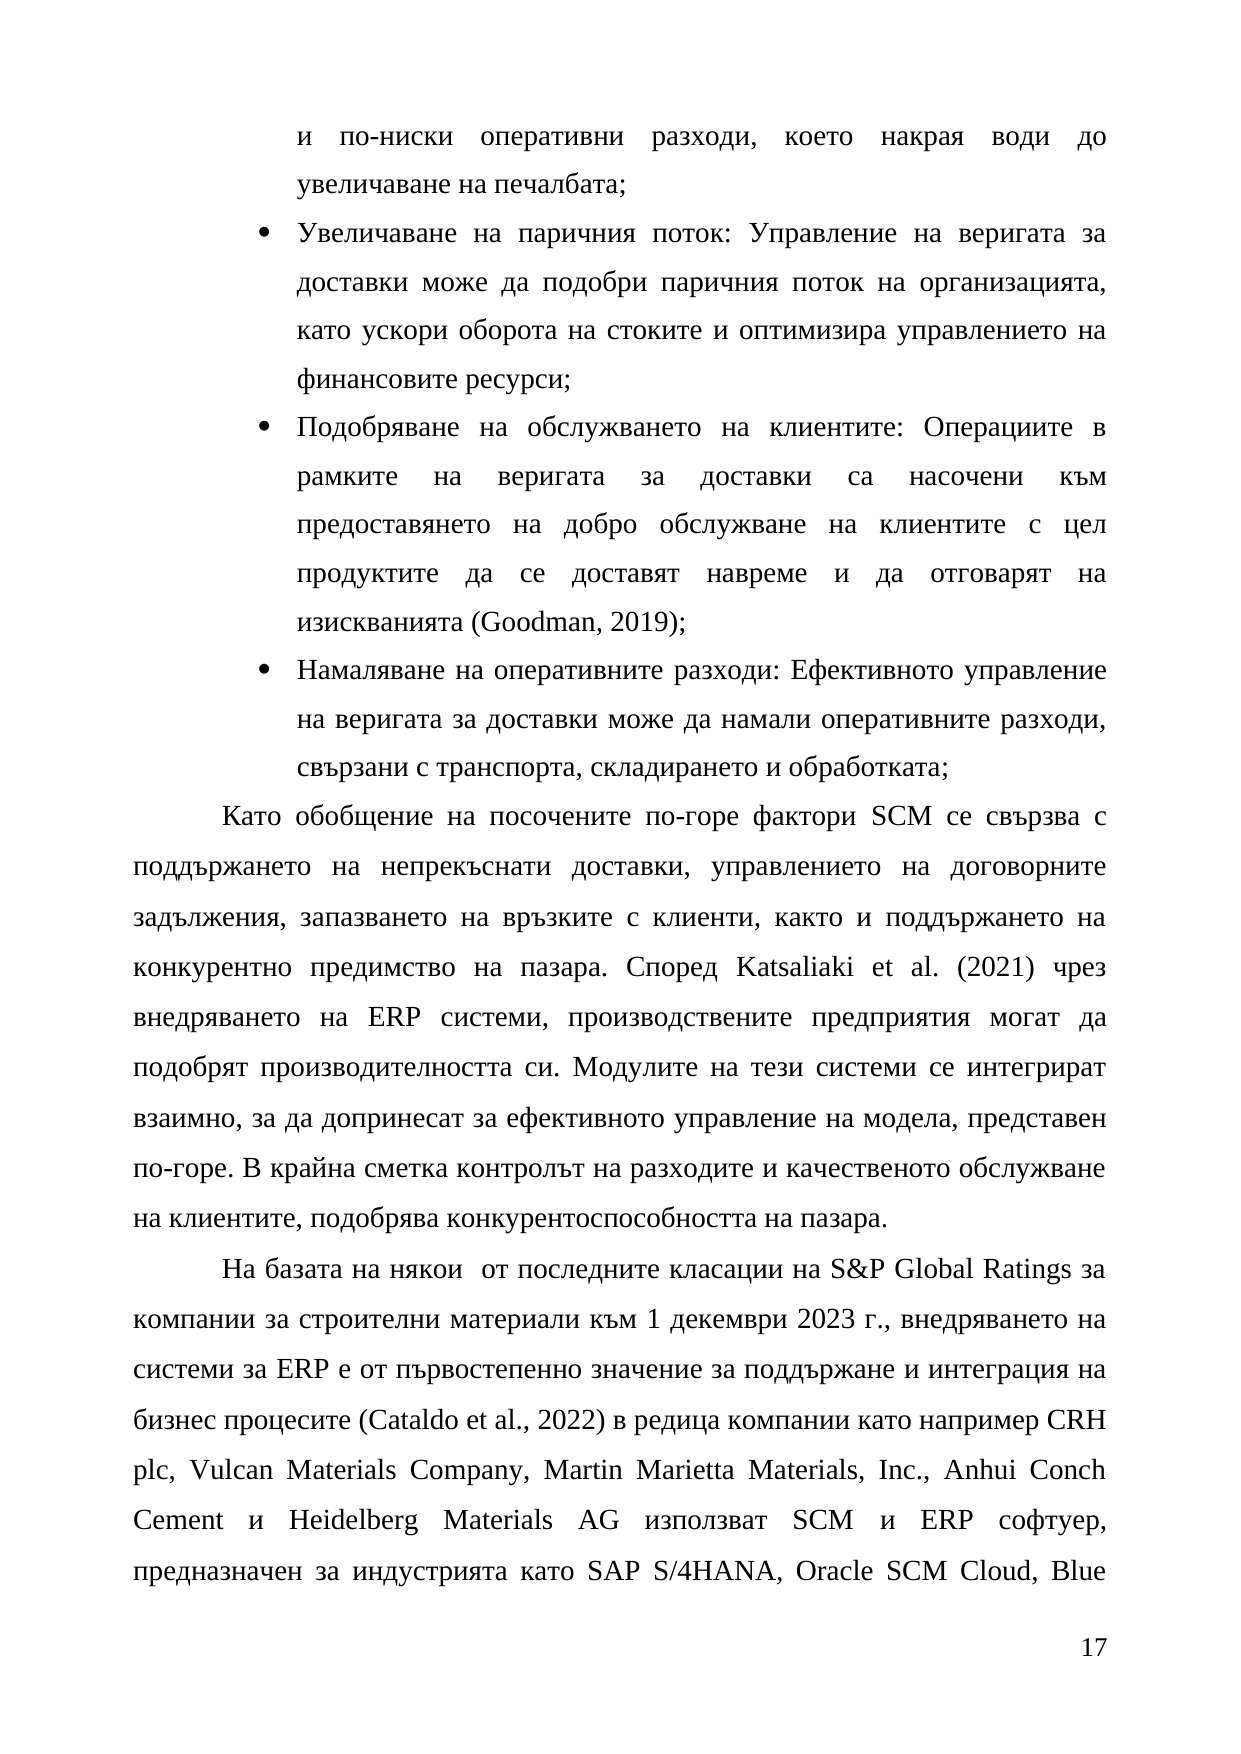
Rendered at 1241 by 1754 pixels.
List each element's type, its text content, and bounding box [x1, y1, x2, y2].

list Увеличаване на паричния поток: Управление на веригата за доставки може да подобри паричния поток на организацията, като ускори оборота на стоките и оптимизира управлението на финансовите ресурси; [259, 215, 1107, 394]
list Подобряване на обслужването на клиентите: Операциите в рамките на веригата за доставки са насочени към предоставянето на добро обслужване на клиентите с цел продуктите да се доставят навреме и да отговарят на изискванията (Goodman, 2019); [259, 409, 1107, 637]
text Като обобщение на посочените по-горе фактори SCM се свързва с поддържането на непрекъснати доставки, управлението на договорните задължения, запазването на връзките с клиенти, както и поддържането на конкурентно предимство на пазара. Според Katsaliaki et al. (2021) чрез внедряването на ERP системи, производствените предприятия могат да подобрят производителността си. Модулите на тези системи се интегрират взаимно, за да допринесат за ефективното управление на модела, представен по-горе. В крайна сметка контролът на разходите и качественото обслужване на клиентите, подобрява конкурентоспособността на пазара. [133, 798, 1107, 1234]
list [259, 118, 1107, 200]
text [133, 1251, 1107, 1586]
list Намаляване на оперативните разходи: Ефективното управление на веригата за доставки може да намали оперативните разходи, свързани с транспорта, складирането и обработката; [259, 652, 1107, 783]
